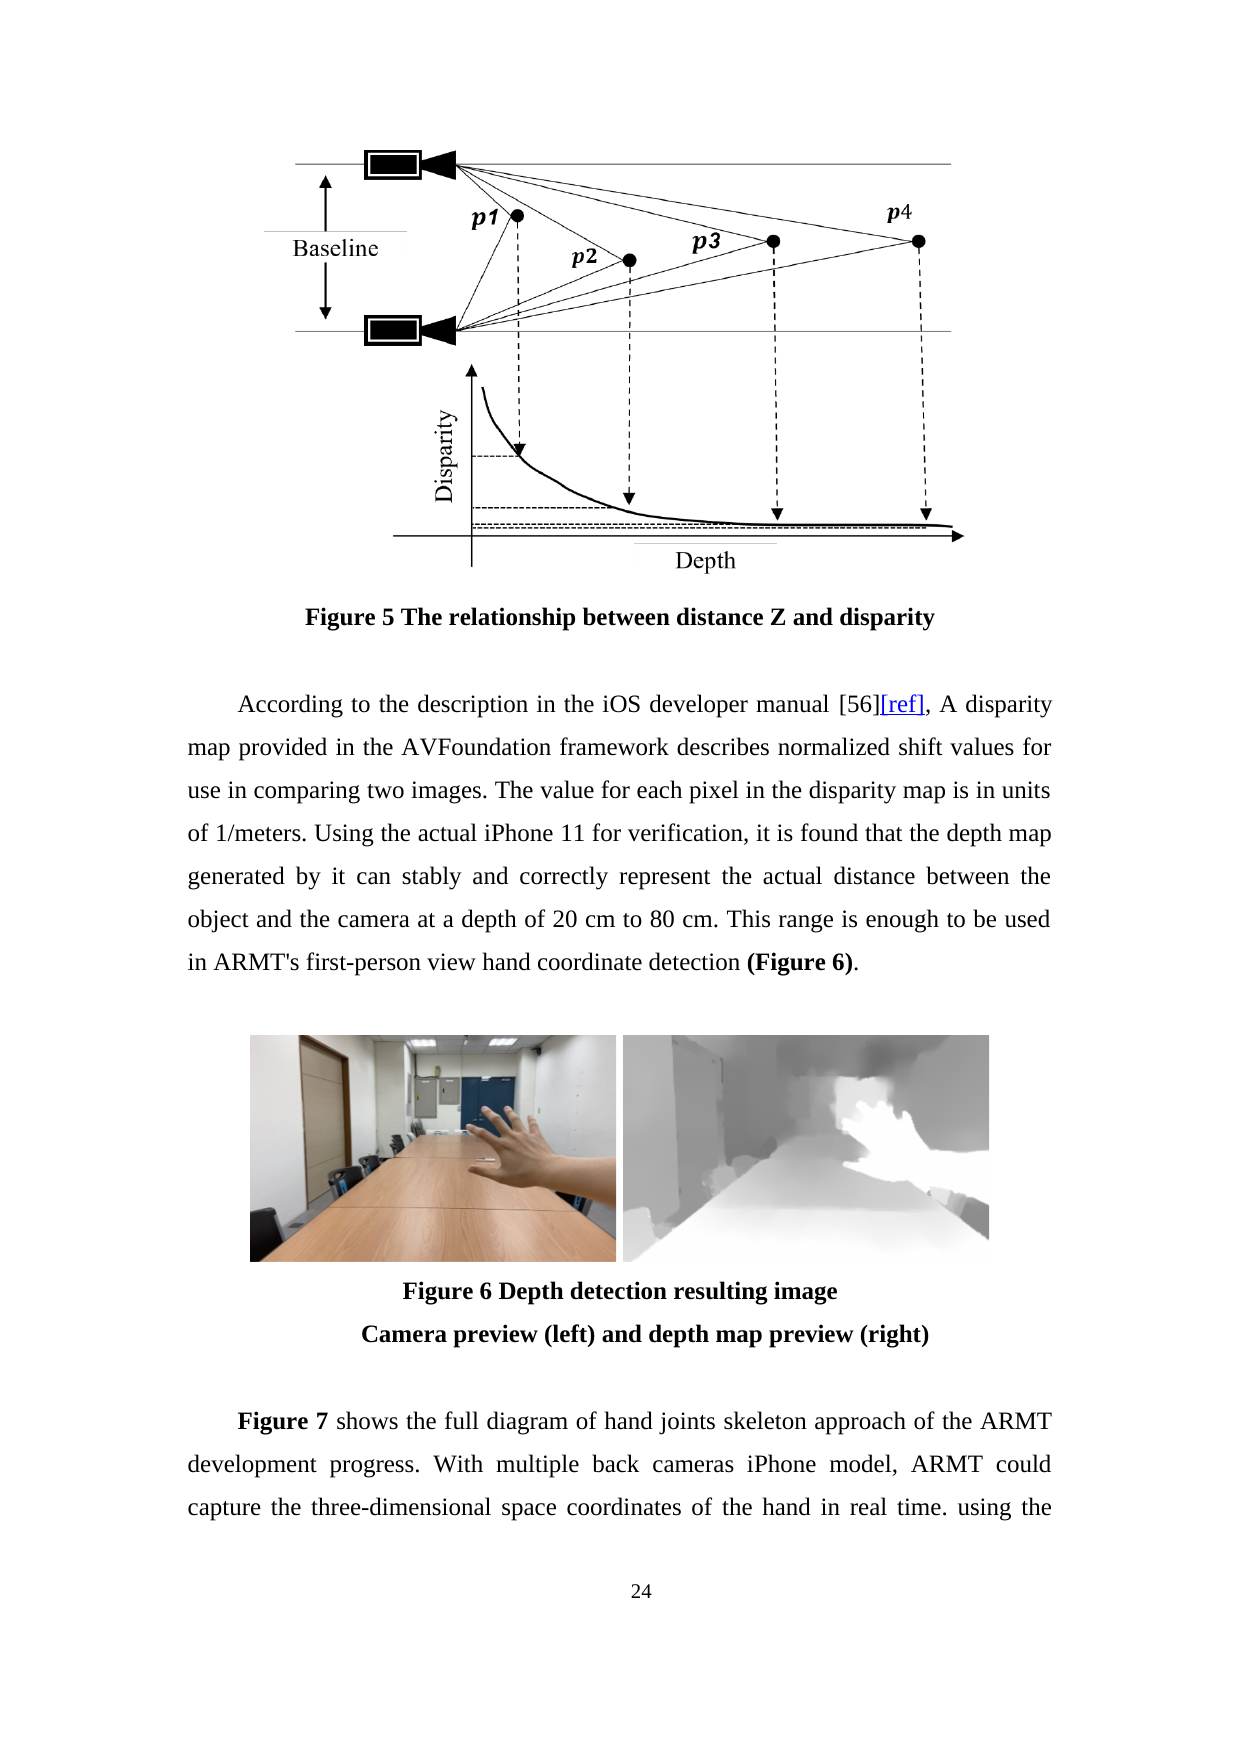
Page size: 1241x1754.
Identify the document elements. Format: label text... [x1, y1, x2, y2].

picture [264, 150, 977, 589]
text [187, 1406, 1053, 1521]
text Camera preview (left) and depth map preview (right) [187, 1319, 1053, 1348]
picture [250, 1035, 617, 1261]
text Figure 5 The relationship between distance Z and disparity [187, 602, 1053, 631]
text Figure 6 Depth detection resulting image [187, 1276, 1053, 1305]
text According to the description in the iOS developer manual [56][ref], A disparity map provided in the AVFoundation framework describes normalized shift values for use in comparing two images. The value for each pixel in the disparity map is in units of 1/meters. Using the actual iPhone 11 for verification, it is found that the depth map generated by it can stably and correctly represent the actual distance between the object and the camera at a depth of 20 cm to 80 cm. This range is enough to be used in ARMT's first-person view hand coordinate detection (Figure 6). [187, 689, 1053, 976]
picture [623, 1035, 990, 1261]
